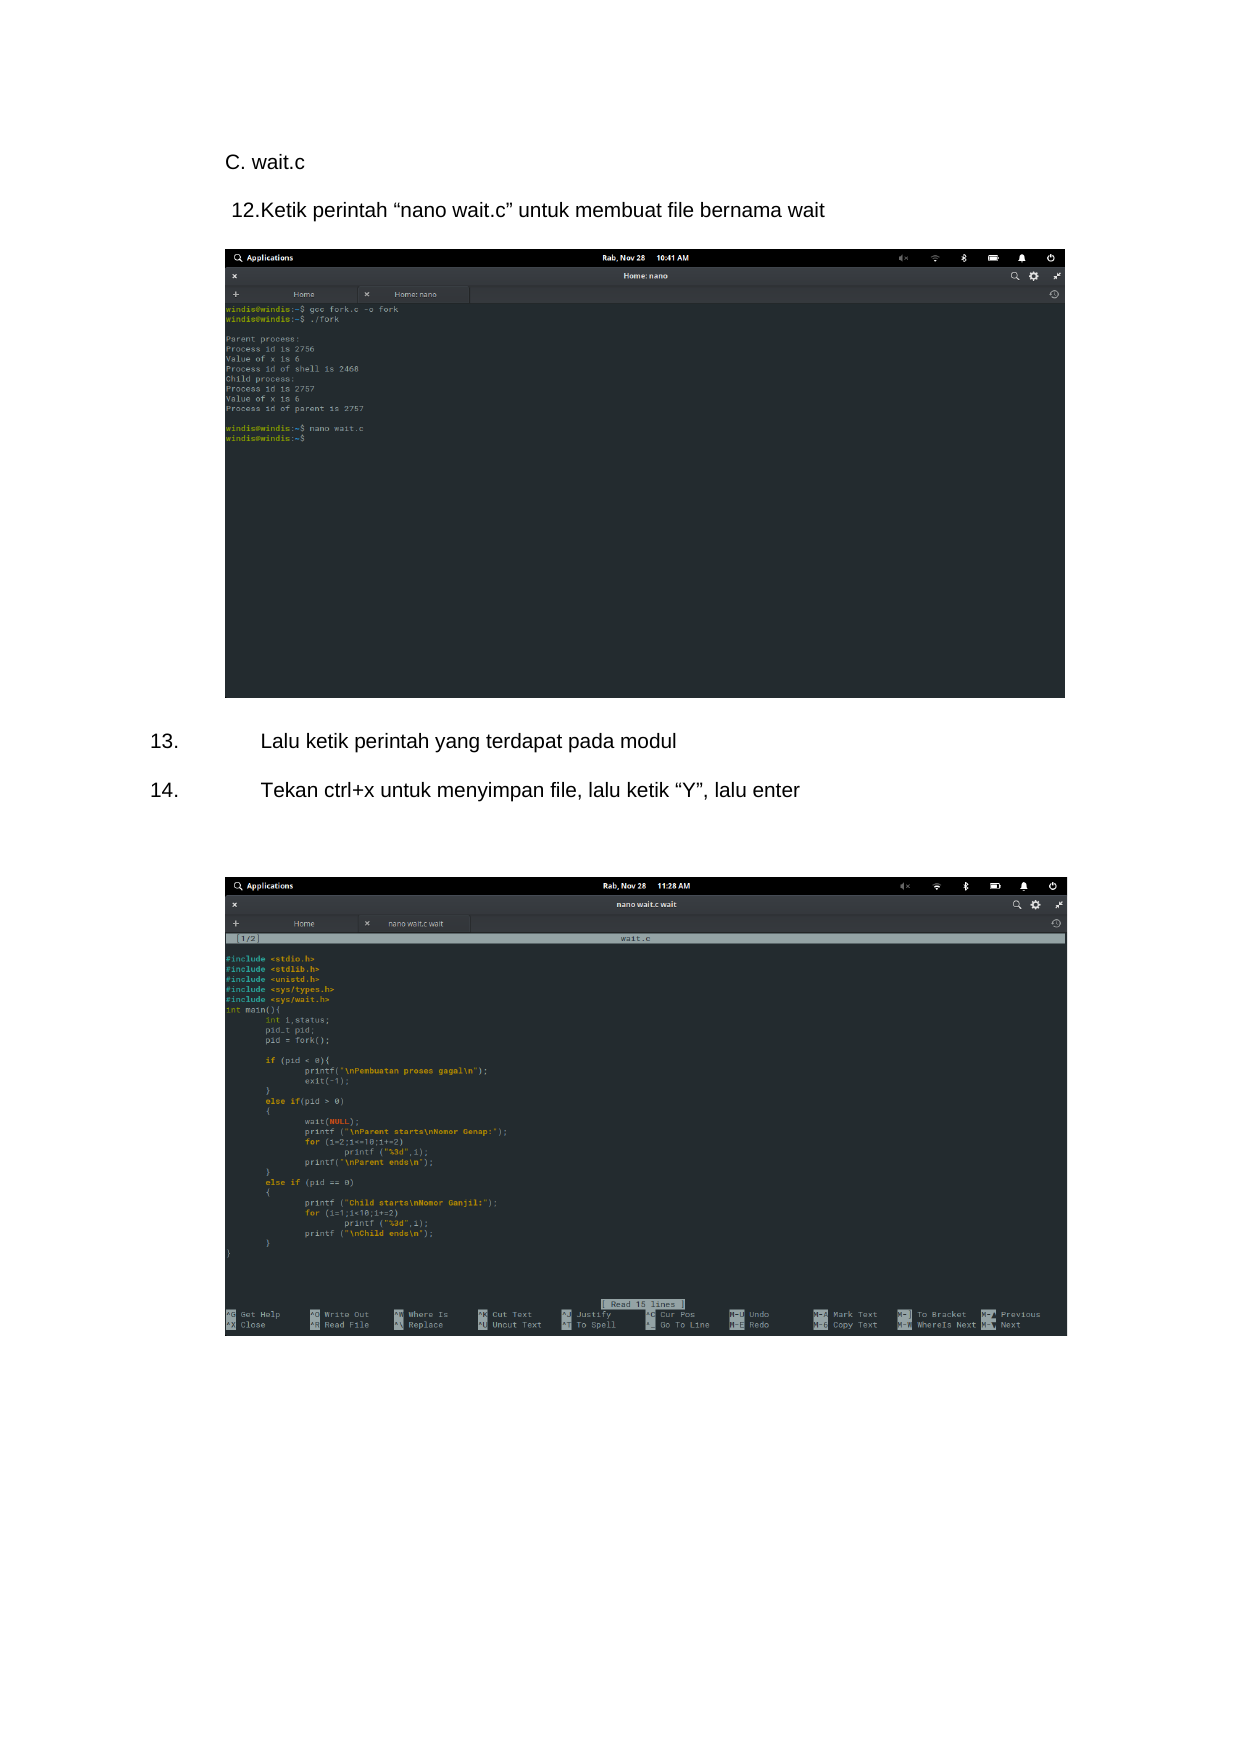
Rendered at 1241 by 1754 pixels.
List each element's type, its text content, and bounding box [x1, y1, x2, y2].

list C. wait.c [225, 150, 1090, 174]
list Lalu ketik perintah yang terdapat pada modul [150, 729, 1090, 753]
list Ketik perintah “nano wait.c” untuk membuat file bernama wait [231, 198, 1090, 222]
picture [225, 249, 1065, 698]
list Tekan ctrl+x untuk menyimpan file, lalu ketik “Y”, lalu enter [150, 778, 1090, 802]
picture [225, 877, 1068, 1336]
